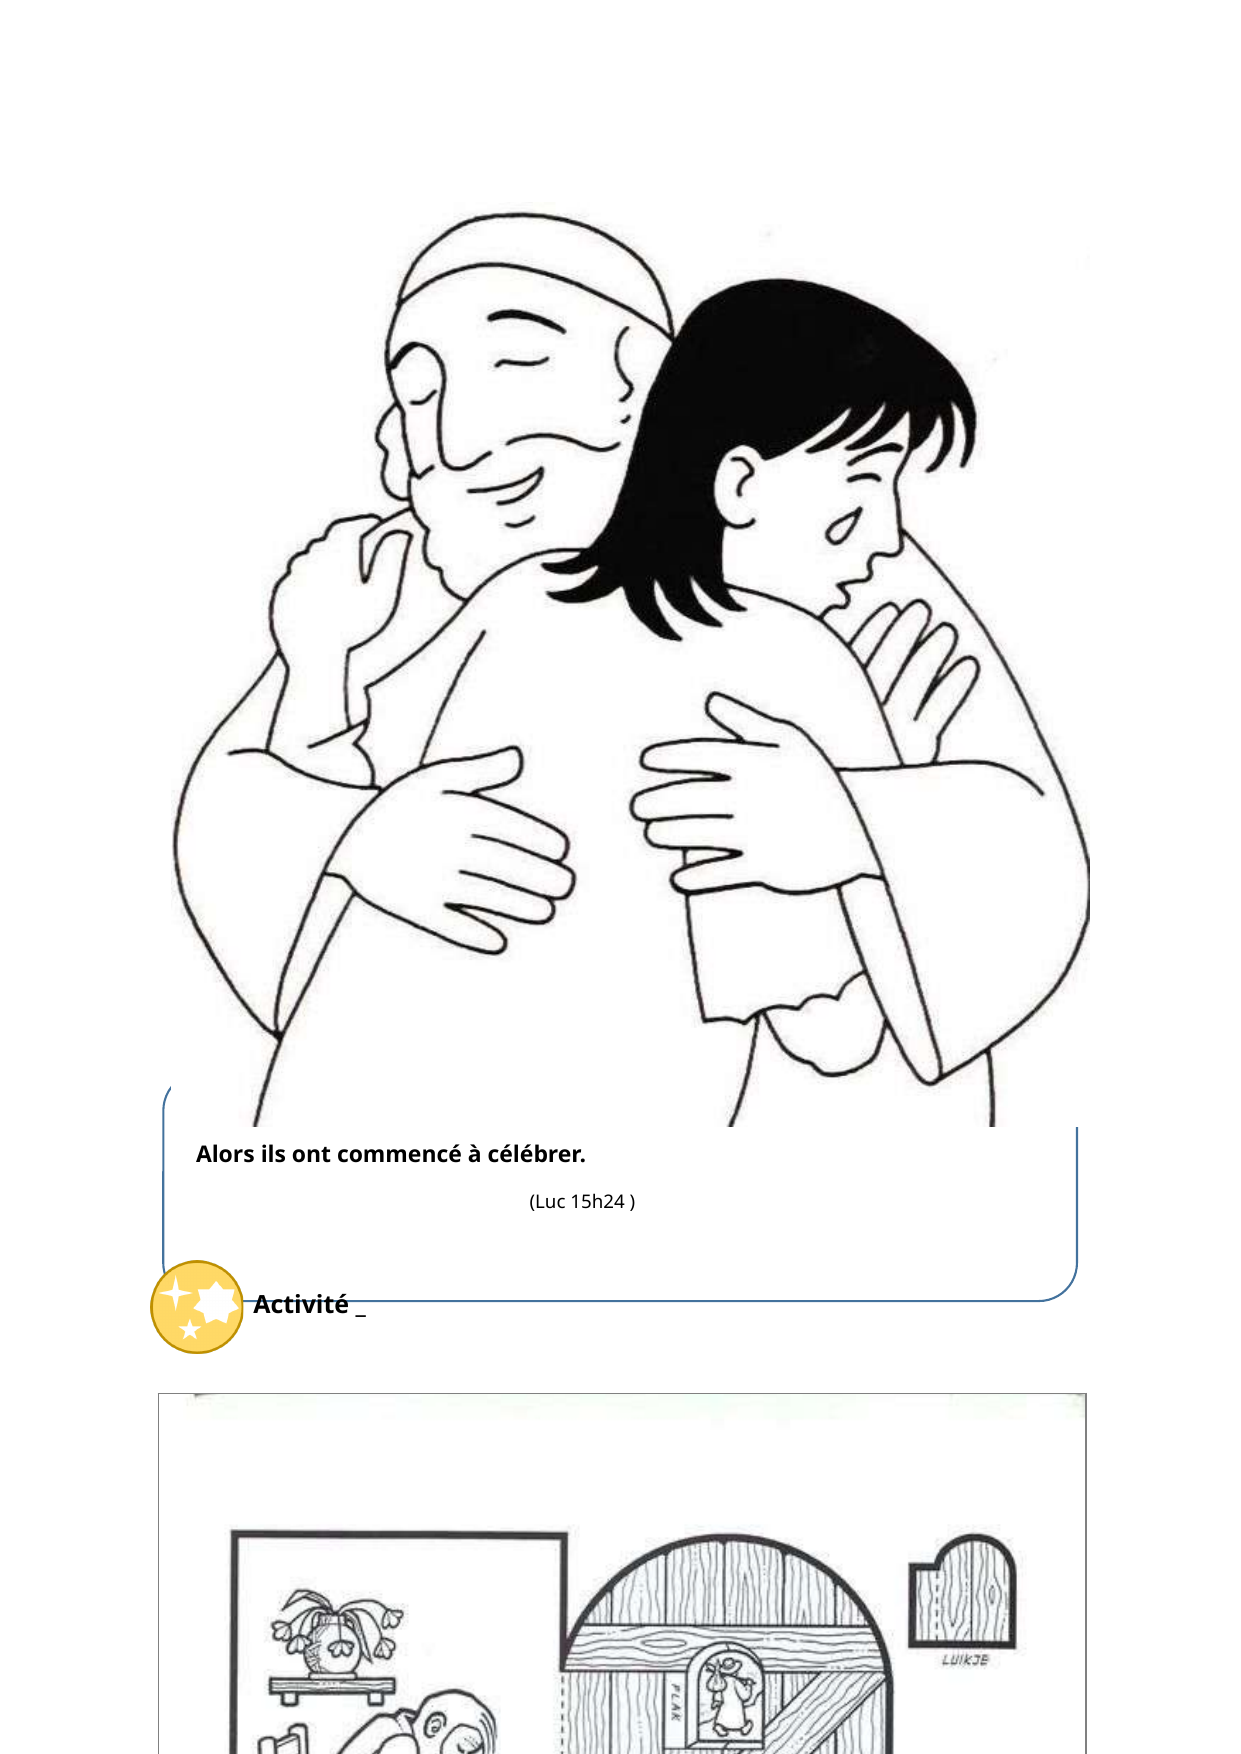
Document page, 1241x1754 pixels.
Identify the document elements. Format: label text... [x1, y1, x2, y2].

text (Luc 15h24 ) [150, 1188, 1090, 1214]
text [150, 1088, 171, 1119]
text Activité _ [244, 1287, 1090, 1321]
text Alors ils ont commencé à célébrer. [150, 1138, 1090, 1169]
picture [171, 202, 1090, 1127]
picture [159, 1394, 1085, 1754]
picture [150, 1260, 244, 1354]
